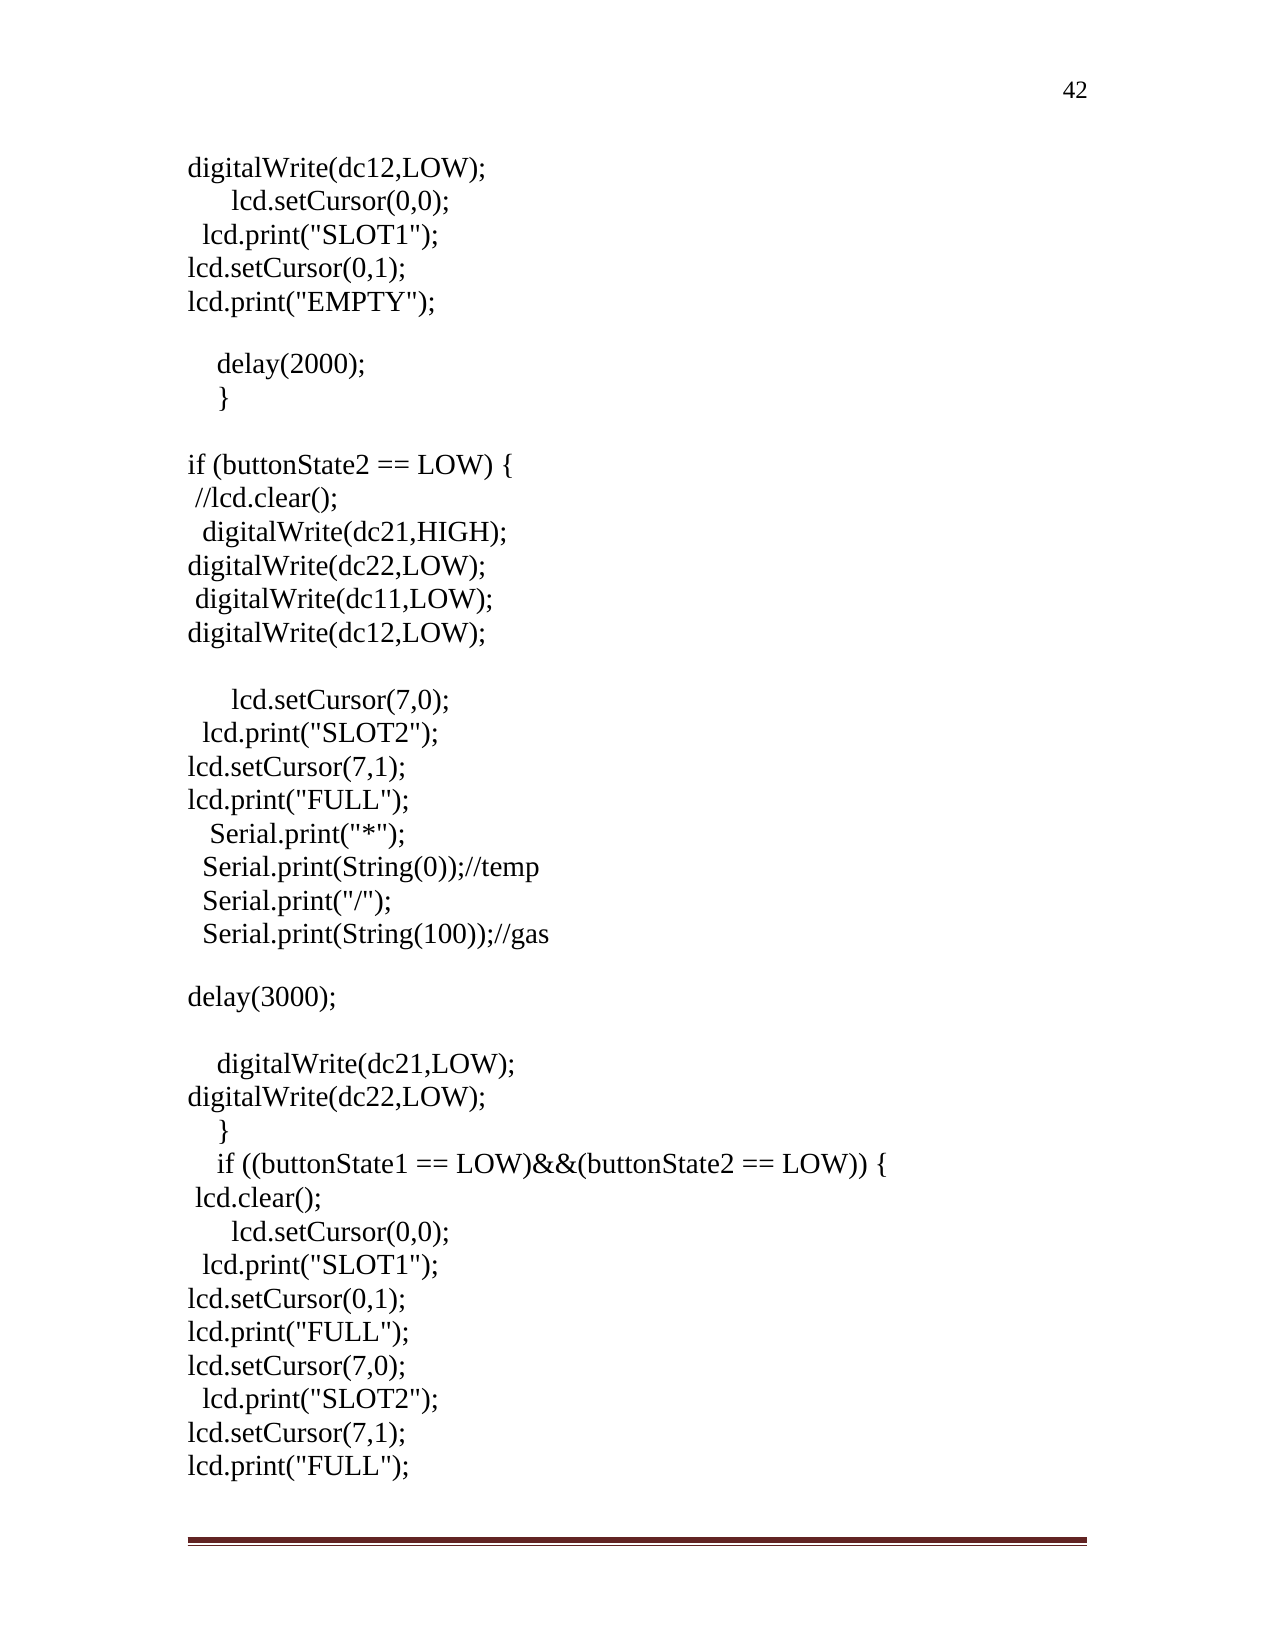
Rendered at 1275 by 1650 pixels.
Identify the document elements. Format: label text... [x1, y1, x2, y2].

text lcd.setCursor(0,0); [187, 1214, 1087, 1247]
text if ((buttonState1 == LOW)&&(buttonState2 == LOW)) { [187, 1147, 1087, 1180]
text lcd.setCursor(0,1); [187, 1281, 1087, 1314]
text Serial.print(String(100));//gas [187, 917, 1087, 950]
text lcd.print("FULL"); [187, 782, 1087, 816]
text lcd.setCursor(7,1); [187, 1415, 1087, 1448]
text Serial.print("*"); [187, 816, 1087, 849]
text delay(3000); [187, 979, 1087, 1012]
text digitalWrite(dc21,LOW); [187, 1046, 1087, 1079]
text digitalWrite(dc22,LOW); [187, 1079, 1087, 1113]
text digitalWrite(dc12,LOW); [187, 150, 1087, 183]
text //lcd.clear(); [187, 481, 1087, 514]
text digitalWrite(dc22,LOW); [187, 548, 1087, 581]
text Serial.print("/"); [187, 883, 1087, 917]
text lcd.setCursor(0,1); [187, 251, 1087, 284]
text lcd.print("EMPTY"); [187, 284, 1087, 318]
text digitalWrite(dc11,LOW); [187, 581, 1087, 615]
text delay(2000); [187, 346, 1087, 380]
text lcd.setCursor(7,1); [187, 749, 1087, 782]
text lcd.print("SLOT2"); [187, 715, 1087, 749]
text lcd.print("SLOT1"); [187, 217, 1087, 251]
text lcd.clear(); [187, 1180, 1087, 1214]
text lcd.print("SLOT1"); [187, 1247, 1087, 1281]
text digitalWrite(dc12,LOW); [187, 615, 1087, 648]
text } [187, 1113, 1087, 1147]
text lcd.print("FULL"); [187, 1314, 1087, 1348]
text lcd.print("SLOT2"); [187, 1381, 1087, 1415]
text lcd.print("FULL"); [187, 1448, 1087, 1482]
text if (buttonState2 == LOW) { [187, 447, 1087, 481]
text lcd.setCursor(7,0); [187, 1348, 1087, 1381]
text lcd.setCursor(7,0); [187, 682, 1087, 715]
text lcd.setCursor(0,0); [187, 183, 1087, 217]
text } [187, 380, 1087, 413]
text Serial.print(String(0));//temp [187, 849, 1087, 883]
text digitalWrite(dc21,HIGH); [187, 514, 1087, 548]
